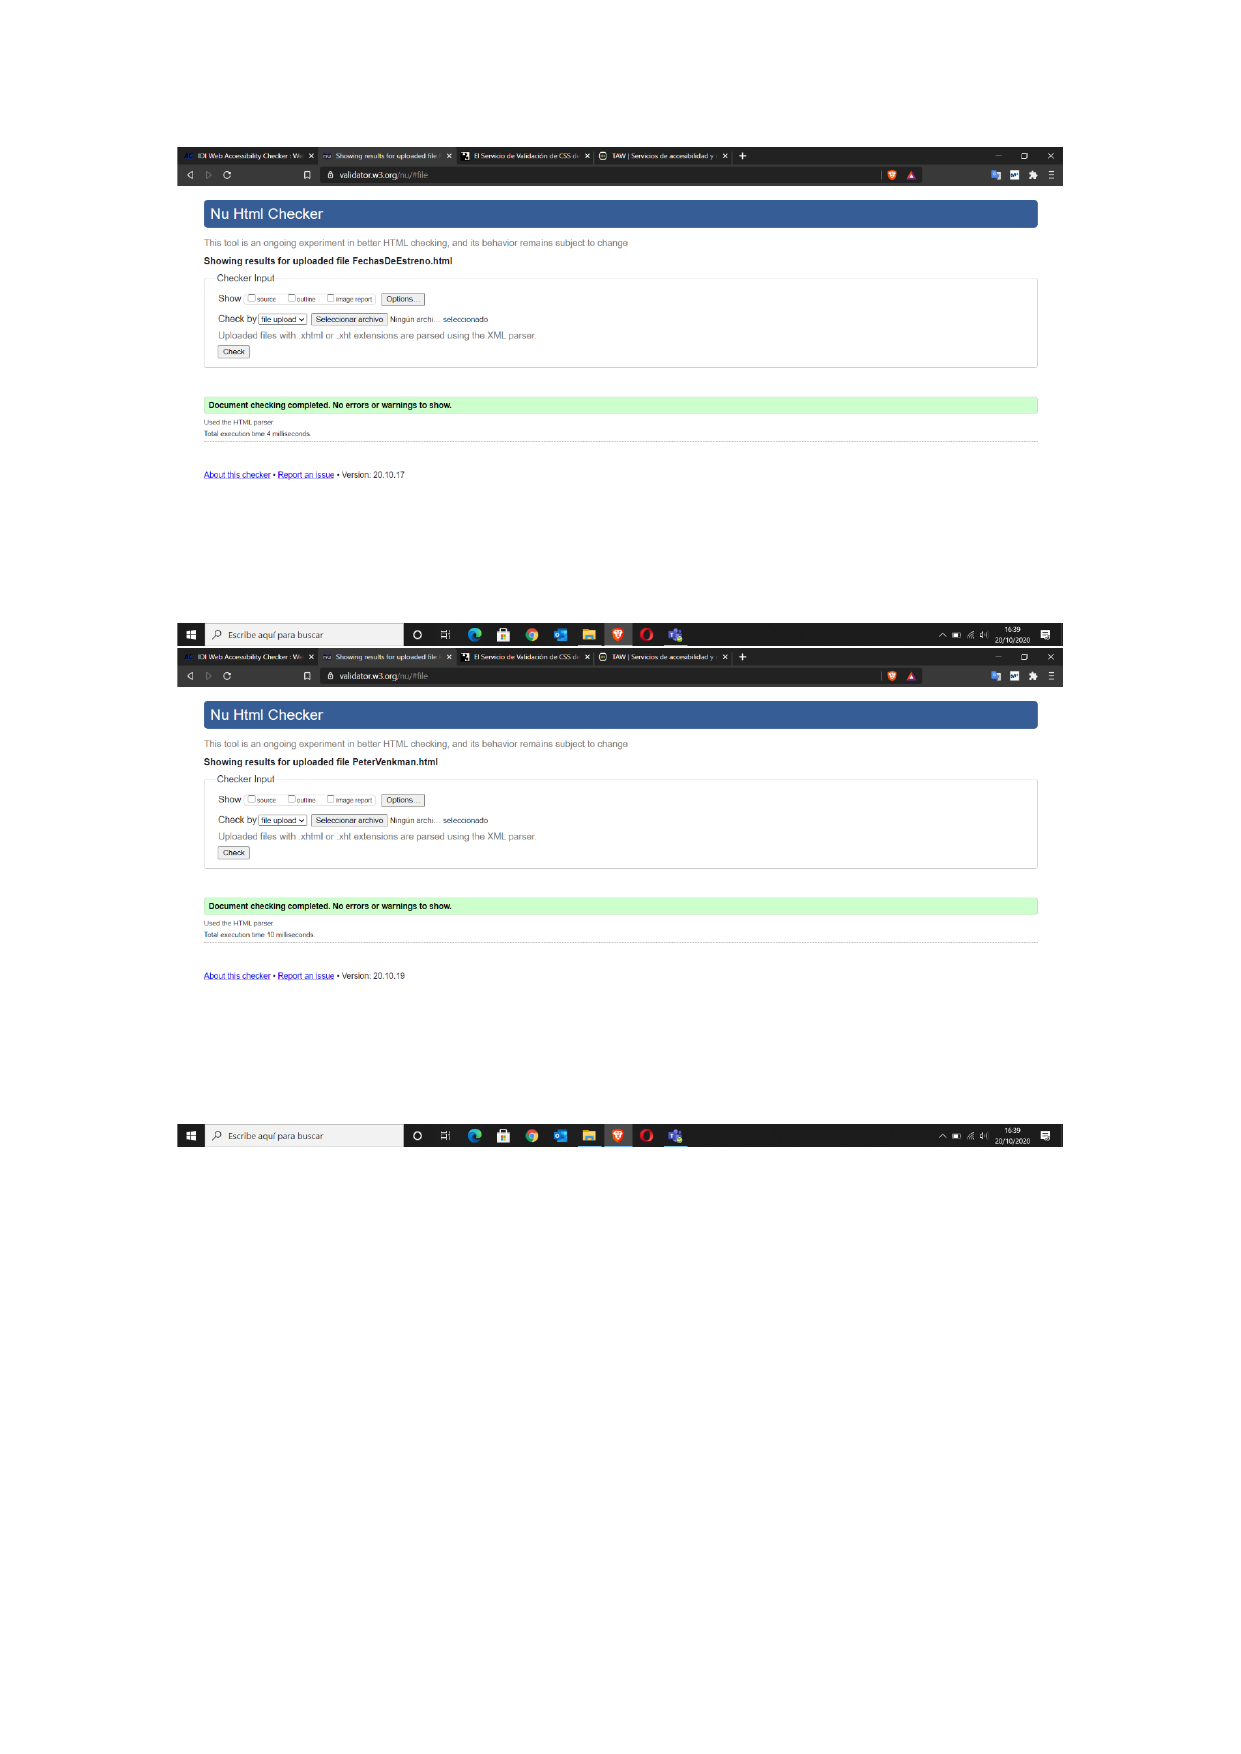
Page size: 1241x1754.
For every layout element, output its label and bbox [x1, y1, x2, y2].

picture [177, 648, 1063, 1147]
picture [177, 147, 1063, 646]
